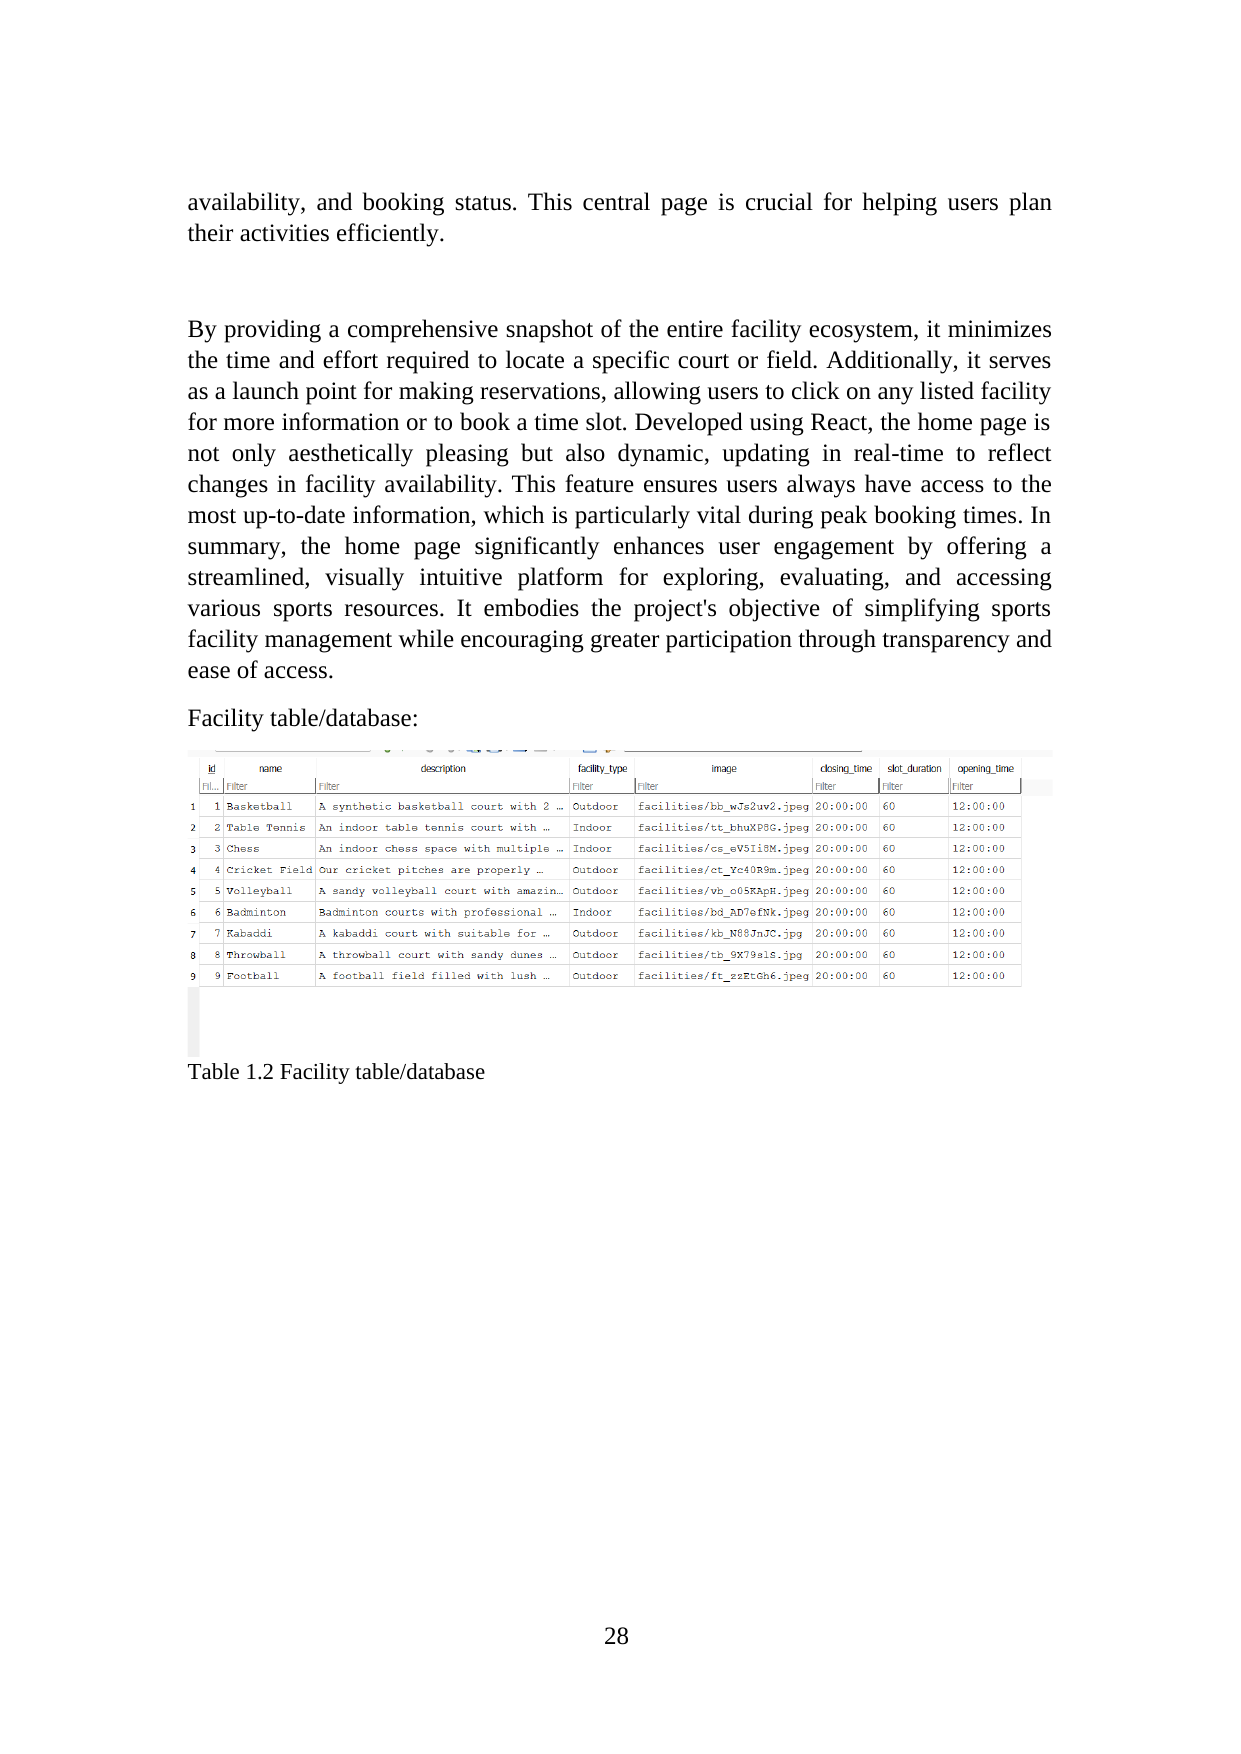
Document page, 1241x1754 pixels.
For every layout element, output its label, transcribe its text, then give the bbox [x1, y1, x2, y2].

text By providing a comprehensive snapshot of the entire facility ecosystem, it minimizes the time and effort required to locate a specific court or field. Additionally, it serves as a launch point for making reservations, allowing users to click on any listed facility for more information or to book a time slot. Developed using React, the home page is not only aesthetically pleasing but also dynamic, updating in real-time to reflect changes in facility availability. This feature ensures users always have access to the most up-to-date information, which is particularly vital during peak booking times. In summary, the home page significantly enhances user engagement by offering a streamlined, visually intuitive platform for exploring, evaluating, and accessing various sports resources. It embodies the project's objective of simplifying sports facility management while encouraging greater participation through transparency and ease of access. [187, 314, 1053, 684]
text Table 1.2 Facility table/database [187, 1057, 1053, 1085]
picture [187, 750, 1053, 1057]
text Facility table/database: [187, 703, 1053, 732]
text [187, 187, 1053, 247]
